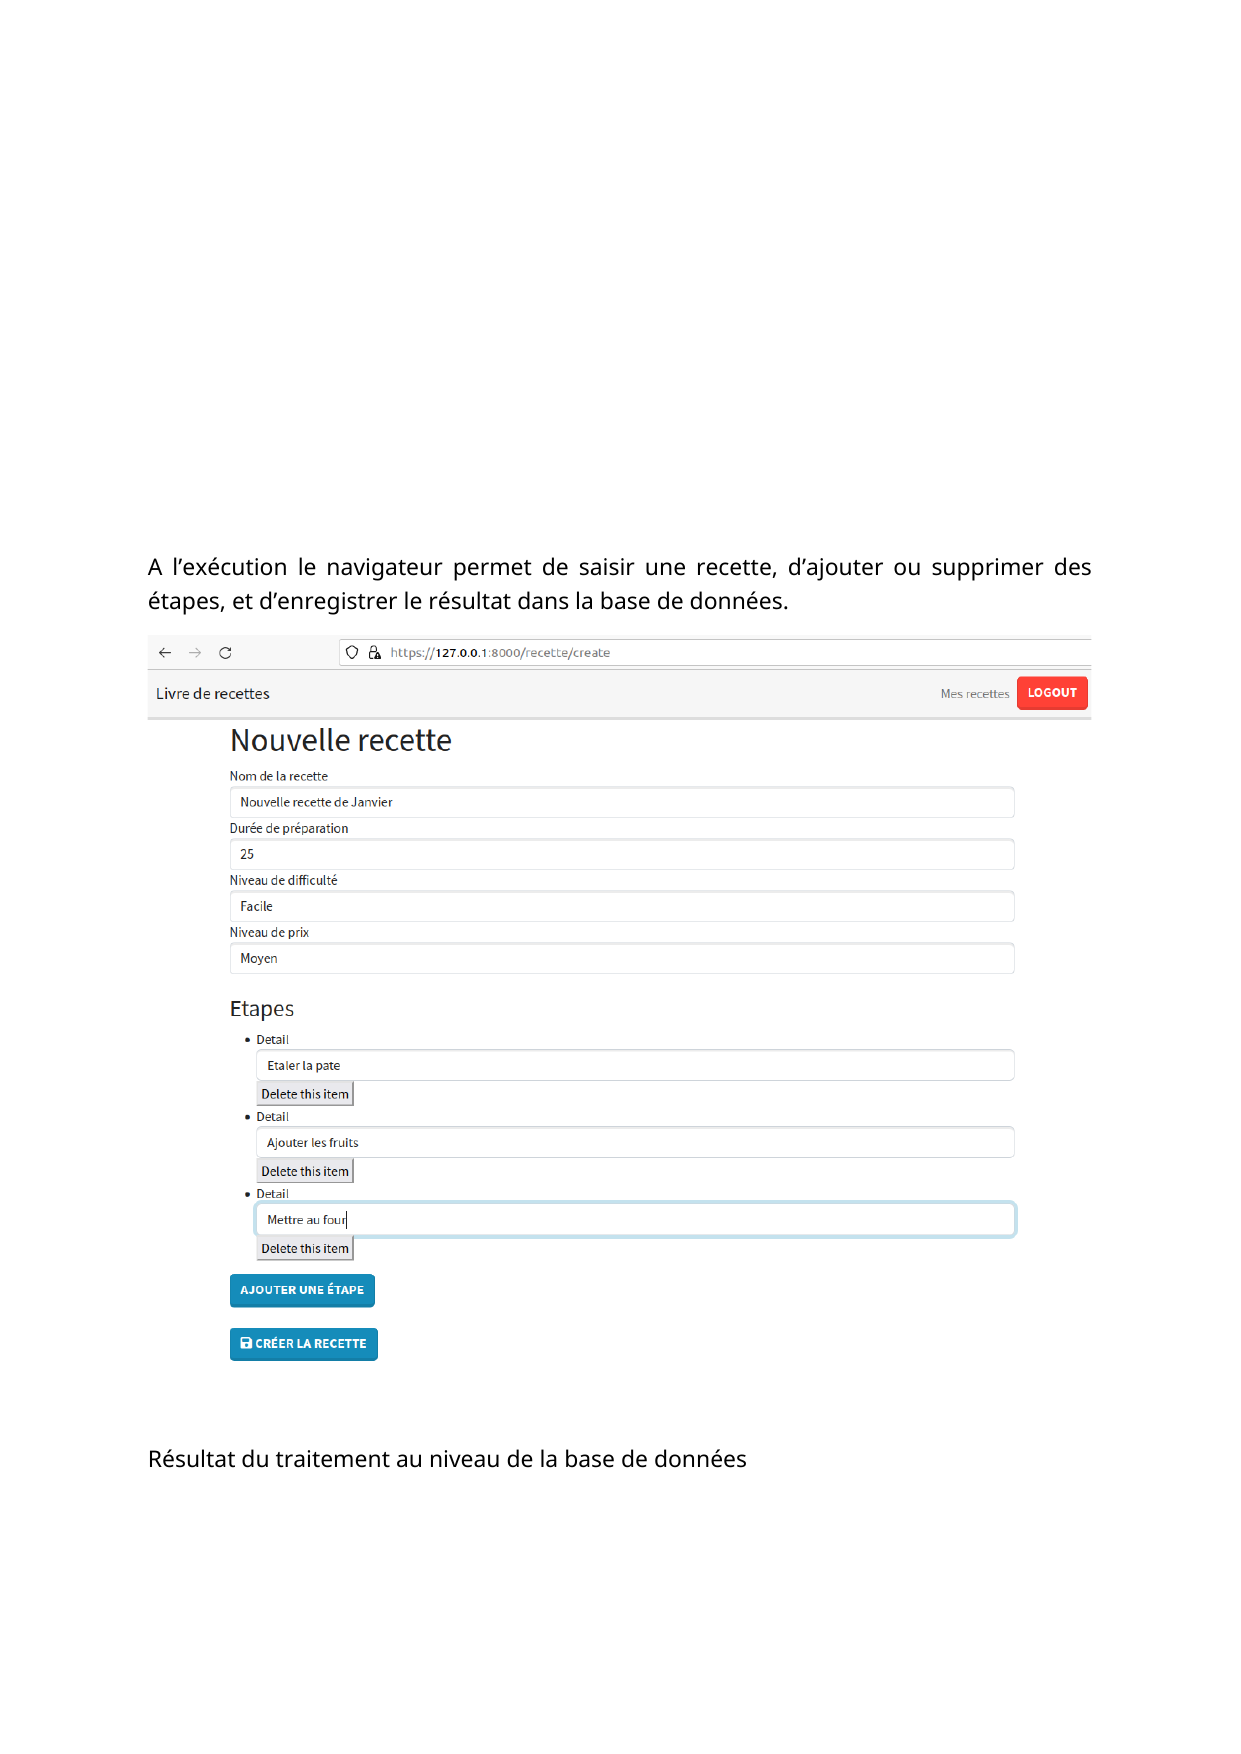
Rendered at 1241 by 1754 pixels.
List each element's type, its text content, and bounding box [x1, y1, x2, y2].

text A l’exécution le navigateur permet de saisir une recette, d’ajouter ou supprimer des étapes, et d’enregistrer le résultat dans la base de données. [148, 551, 1093, 616]
text Résultat du traitement au niveau de la base de données [148, 1443, 1093, 1475]
picture [147, 635, 1092, 1375]
